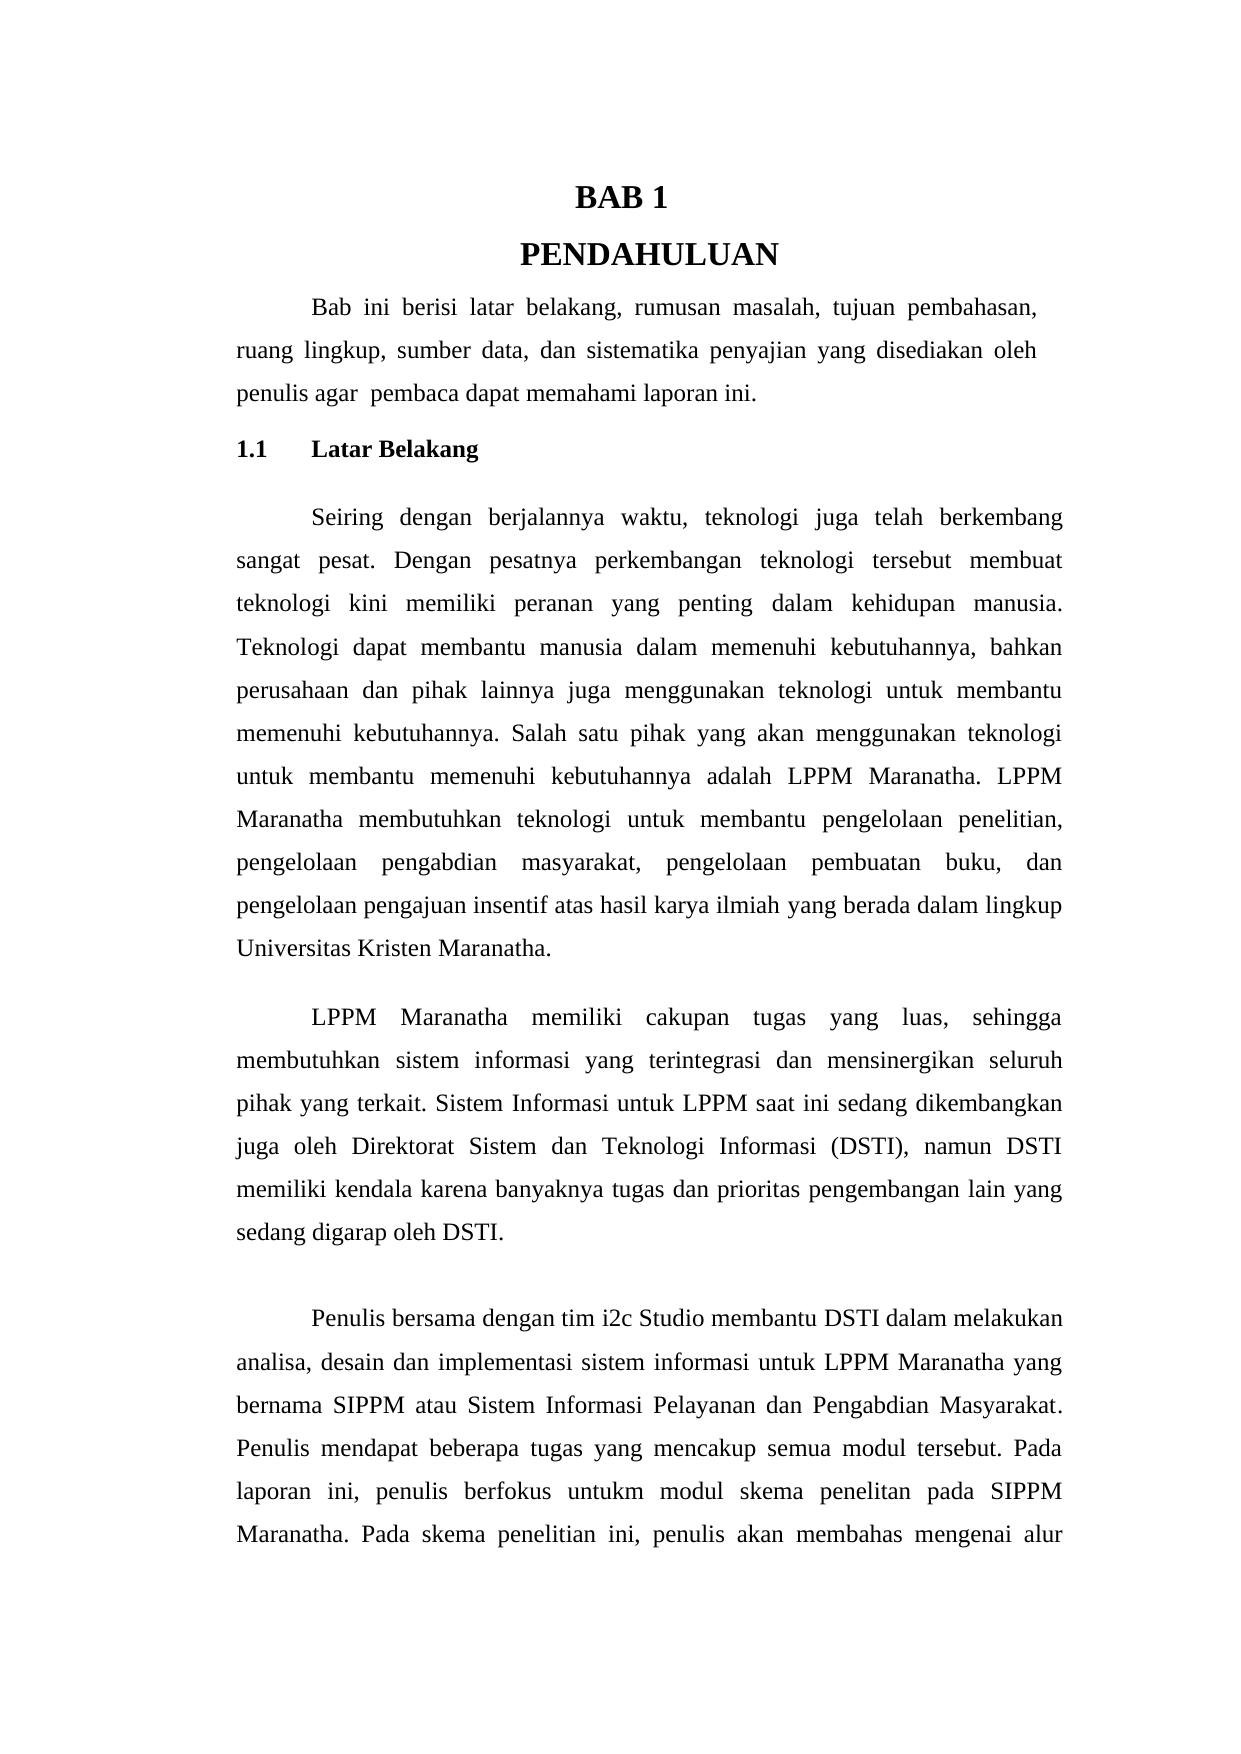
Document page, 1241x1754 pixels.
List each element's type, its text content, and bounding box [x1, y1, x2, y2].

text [236, 1303, 1063, 1548]
subtitle PENDAHULUAN [236, 177, 1063, 273]
text LPPM Maranatha memiliki cakupan tugas yang luas, sehingga membutuhkan sistem informasi yang terintegrasi dan mensinergikan seluruh pihak yang terkait. Sistem Informasi untuk LPPM saat ini sedang dikembangkan juga oleh Direktorat Sistem dan Teknologi Informasi (DSTI), namun DSTI memiliki kendala karena banyaknya tugas dan prioritas pengembangan lain yang sedang digarap oleh DSTI. [236, 1002, 1063, 1246]
text Bab ini berisi latar belakang, rumusan masalah, tujuan pembahasan, ruang lingkup, sumber data, dan sistematika penyajian yang disediakan oleh penulis agar pembaca dapat memahami laporan ini. [236, 292, 1038, 407]
subtitle Latar Belakang [236, 434, 1063, 463]
text Seiring dengan berjalannya waktu, teknologi juga telah berkembang sangat pesat. Dengan pesatnya perkembangan teknologi tersebut membuat teknologi kini memiliki peranan yang penting dalam kehidupan manusia. Teknologi dapat membantu manusia dalam memenuhi kebutuhannya, bahkan perusahaan dan pihak lainnya juga menggunakan teknologi untuk membantu memenuhi kebutuhannya. Salah satu pihak yang akan menggunakan teknologi untuk membantu memenuhi kebutuhannya adalah LPPM Maranatha. LPPM Maranatha membutuhkan teknologi untuk membantu pengelolaan penelitian, pengelolaan pengabdian masyarakat, pengelolaan pembuatan buku, dan pengelolaan pengajuan insentif atas hasil karya ilmiah yang berada dalam lingkup Universitas Kristen Maranatha. [236, 502, 1063, 962]
